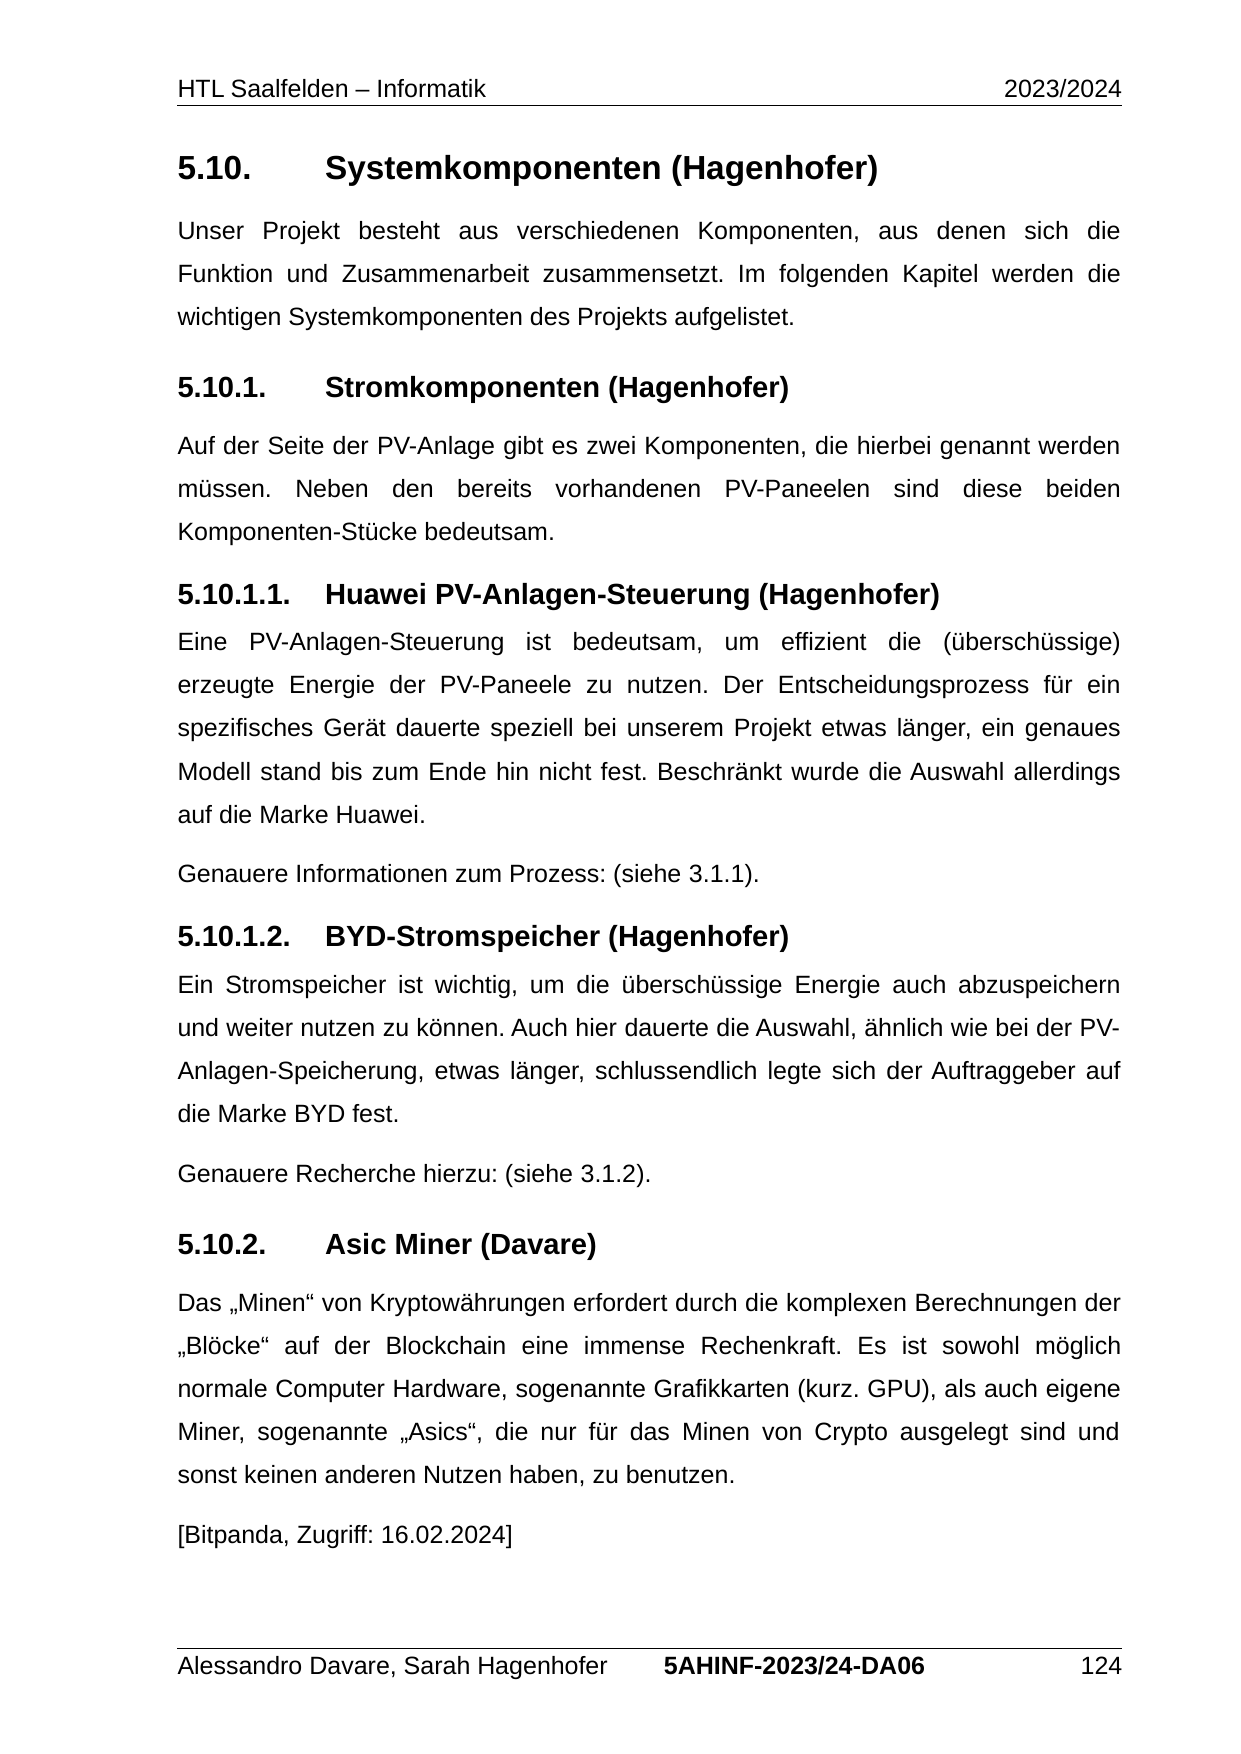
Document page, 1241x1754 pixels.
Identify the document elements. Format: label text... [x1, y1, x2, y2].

text Genauere Informationen zum Prozess: (siehe 3.1.1). [177, 859, 1122, 888]
text Auf der Seite der PV-Anlage gibt es zwei Komponenten, die hierbei genannt werden müssen. Neben den bereits vorhandenen PV-Paneelen sind diese beiden Komponenten-Stücke bedeutsam. [177, 431, 1122, 546]
subtitle Huawei PV-Anlagen-Steuerung (Hagenhofer) [177, 577, 1122, 610]
text Unser Projekt besteht aus verschiedenen Komponenten, aus denen sich die Funktion und Zusammenarbeit zusammensetzt. Im folgenden Kapitel werden die wichtigen Systemkomponenten des Projekts aufgelistet. [177, 216, 1122, 331]
subtitle Stromkomponenten (Hagenhofer) [177, 370, 1122, 404]
subtitle Systemkomponenten (Hagenhofer) [177, 148, 1122, 186]
subtitle BYD-Stromspeicher (Hagenhofer) [177, 919, 1122, 953]
text Eine PV-Anlagen-Steuerung ist bedeutsam, um effizient die (überschüssige) erzeugte Energie der PV-Paneele zu nutzen. Der Entscheidungsprozess für ein spezifisches Gerät dauerte speziell bei unserem Projekt etwas länger, ein genaues Modell stand bis zum Ende hin nicht fest. Beschränkt wurde die Auswahl allerdings auf die Marke Huawei. [177, 627, 1122, 828]
text Ein Stromspeicher ist wichtig, um die überschüssige Energie auch abzuspeichern und weiter nutzen zu können. Auch hier dauerte die Auswahl, ähnlich wie bei der PV-Anlagen-Speicherung, etwas länger, schlussendlich legte sich der Auftraggeber auf die Marke BYD fest. [177, 969, 1122, 1128]
text [Bitpanda, Zugriff: 16.02.2024] [177, 1520, 1122, 1549]
subtitle Asic Miner (Davare) [177, 1227, 1122, 1260]
text Genauere Recherche hierzu: (siehe 3.1.2). [177, 1159, 1122, 1187]
text Das „Minen“ von Kryptowährungen erfordert durch die komplexen Berechnungen der „Blöcke“ auf der Blockchain eine immense Rechenkraft. Es ist sowohl möglich normale Computer Hardware, sogenannte Grafikkarten (kurz. GPU), als auch eigene Miner, sogenannte „Asics“, die nur für das Minen von Crypto ausgelegt sind und sonst keinen anderen Nutzen haben, zu benutzen. [177, 1288, 1122, 1489]
